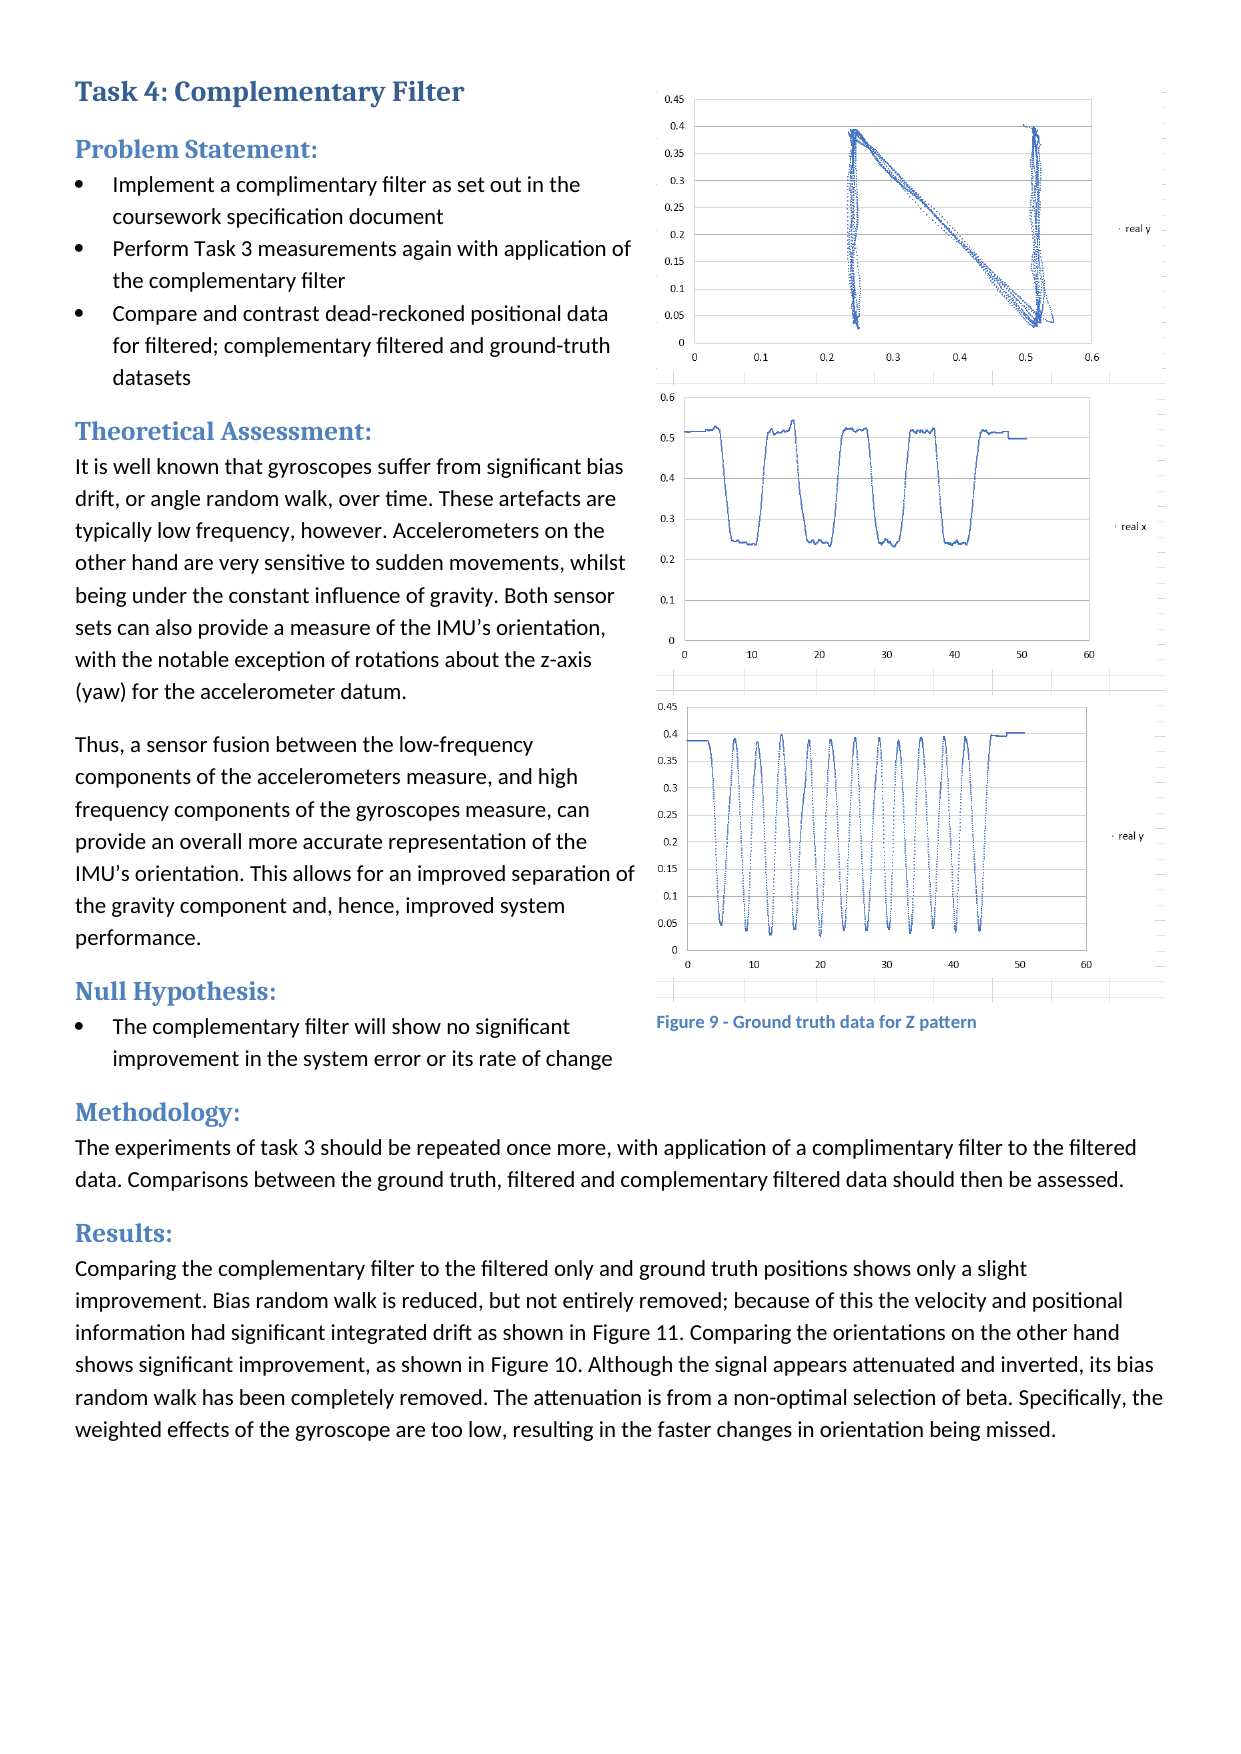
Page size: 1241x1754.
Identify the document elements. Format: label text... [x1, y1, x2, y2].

subtitle Null Hypothesis: [75, 976, 1165, 1008]
list Perform Task 3 measurements again with application of the complementary filter [75, 234, 656, 295]
text Comparing the complementary filter to the filtered only and ground truth positions shows only a slight improvement. Bias random walk is reduced, but not entirely removed; because of this the velocity and positional information had significant integrated drift as shown in figure 11. Comparing the orientations on the other hand shows significant improvement, as shown in figure 10. Although the signal appears attenuated and inverted, its bias random walk has been completely removed. The attenuation is from a non-optimal selection of beta. Specifically, the weighted effects of the gyroscope are too low, resulting in the faster changes in orientation being missed. [75, 1254, 1165, 1443]
list Compare and contrast dead-reckoned positional data for filtered; complementary filtered and ground-truth datasets [75, 299, 656, 391]
subtitle Methodology: [75, 1097, 1165, 1128]
subtitle Problem Statement: [75, 134, 656, 166]
picture [656, 87, 1166, 1002]
text It is well known that gyroscopes suffer from significant bias drift, or angle random walk, over time. These artefacts are typically low frequency, however. Accelerometers on the other hand are very sensitive to sudden movements, whilst being under the constant influence of gravity. Both sensor sets can also provide a measure of the IMU’s orientation, with the notable exception of rotations about the z-axis (yaw) for the accelerometer datum. [75, 452, 656, 705]
list The complementary filter will show no significant improvement in the system error or its rate of change [75, 1012, 1165, 1072]
text The experiments of task 3 should be repeated once more, with application of a complimentary filter to the filtered data. Comparisons between the ground truth, filtered and complementary filtered data should then be assessed. [75, 1133, 1165, 1193]
subtitle Theoretical Assessment: [75, 416, 656, 447]
subtitle Results: [75, 1218, 1165, 1249]
subtitle Task 4: Complementary Filter [75, 75, 1165, 108]
text Thus, a sensor fusion between the low-frequency components of the accelerometers measure, and high frequency components of the gyroscopes measure, can provide an overall more accurate representation of the IMU’s orientation. This allows for an improved separation of the gravity component and, hence, improved system performance. [75, 730, 656, 951]
list Implement a complimentary filter as set out in the coursework specification document [75, 170, 656, 230]
